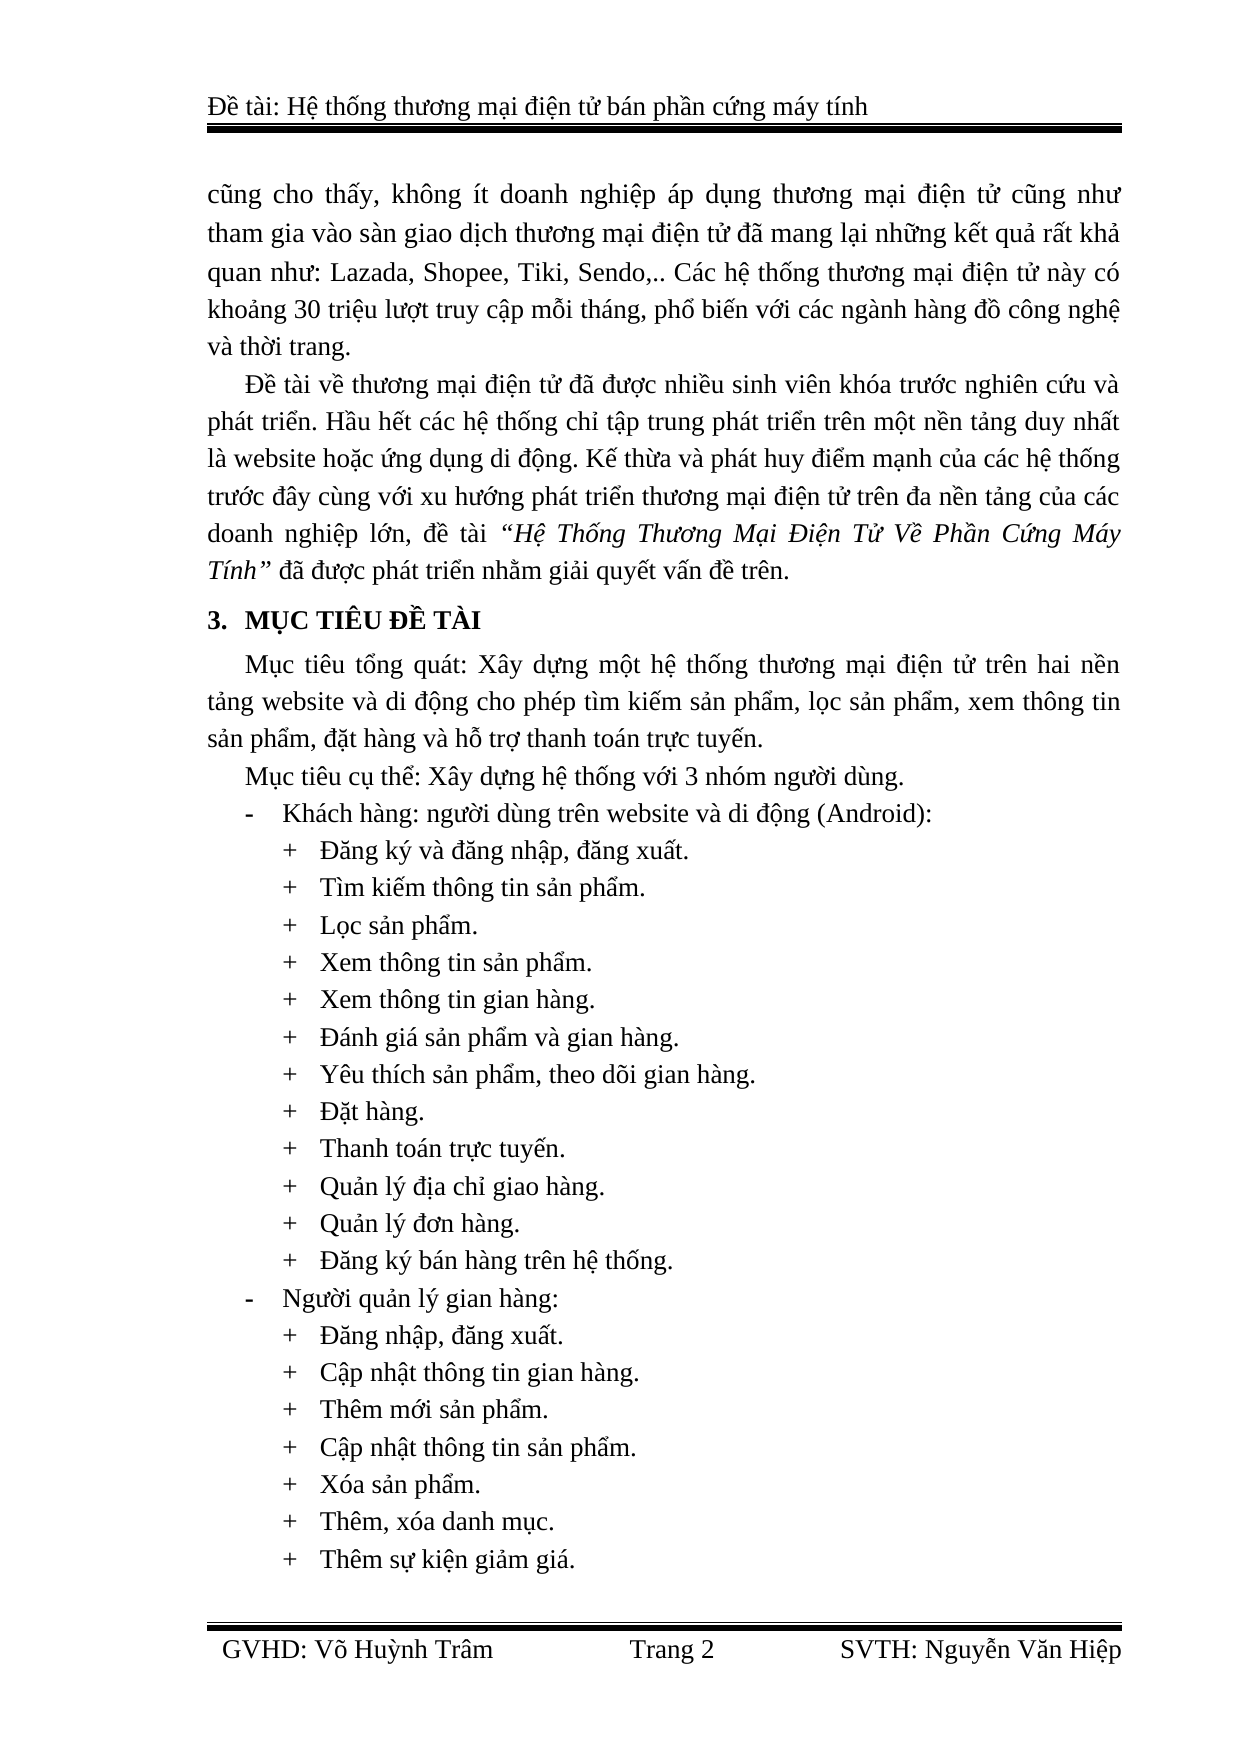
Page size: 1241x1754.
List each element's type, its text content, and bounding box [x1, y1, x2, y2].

list Đăng nhập, đăng xuất. [282, 1319, 1122, 1350]
list Đặt hàng. [282, 1095, 1122, 1126]
list Khách hàng: người dùng trên website và di động (Android): [244, 797, 1122, 828]
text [207, 248, 1122, 362]
subtitle MỤC TIÊU ĐỀ TÀI [207, 604, 1122, 635]
text Mục tiêu cụ thể: Xây dựng hệ thống với 3 nhóm người dùng. [207, 759, 1122, 791]
list Xem thông tin sản phẩm. [282, 946, 1122, 977]
list Đánh giá sản phẩm và gian hàng. [282, 1021, 1122, 1052]
list Xem thông tin gian hàng. [282, 983, 1122, 1014]
list Đăng ký bán hàng trên hệ thống. [282, 1244, 1122, 1276]
text Đề tài về thương mại điện tử đã được nhiều sinh viên khóa trước nghiên cứu và phát triển. Hầu hết các hệ thống chỉ tập trung phát triển trên một nền tảng duy nhất là website hoặc ứng dụng di động. Kế thừa và phát huy điểm mạnh của các hệ thống trước đây cùng với xu hướng phát triển thương mại điện tử trên đa nền tảng của các doanh nghiệp lớn, đề tài “Hệ Thống Thương Mại Điện Tử Về Phần Cứng Máy Tính” đã được phát triển nhằm giải quyết vấn đề trên. [207, 368, 1122, 585]
list Thêm, xóa danh mục. [282, 1505, 1122, 1537]
list Người quản lý gian hàng: [244, 1282, 1122, 1313]
list Lọc sản phẩm. [282, 909, 1122, 940]
list Quản lý địa chỉ giao hàng. [282, 1170, 1122, 1201]
text Mục tiêu tổng quát: Xây dựng một hệ thống thương mại điện tử trên hai nền tảng website và di động cho phép tìm kiếm sản phẩm, lọc sản phẩm, xem thông tin sản phẩm, đặt hàng và hỗ trợ thanh toán trực tuyến. [207, 648, 1122, 753]
list Tìm kiếm thông tin sản phẩm. [282, 871, 1122, 903]
list Xóa sản phẩm. [282, 1468, 1122, 1499]
list Thêm sự kiện giảm giá. [282, 1543, 1122, 1574]
list Đăng ký và đăng nhập, đăng xuất. [282, 834, 1122, 865]
list Quản lý đơn hàng. [282, 1207, 1122, 1238]
list Thêm mới sản phẩm. [282, 1393, 1122, 1425]
list Cập nhật thông tin gian hàng. [282, 1356, 1122, 1387]
list Yêu thích sản phẩm, theo dõi gian hàng. [282, 1058, 1122, 1089]
list Thanh toán trực tuyến. [282, 1132, 1122, 1164]
list Cập nhật thông tin sản phẩm. [282, 1431, 1122, 1462]
